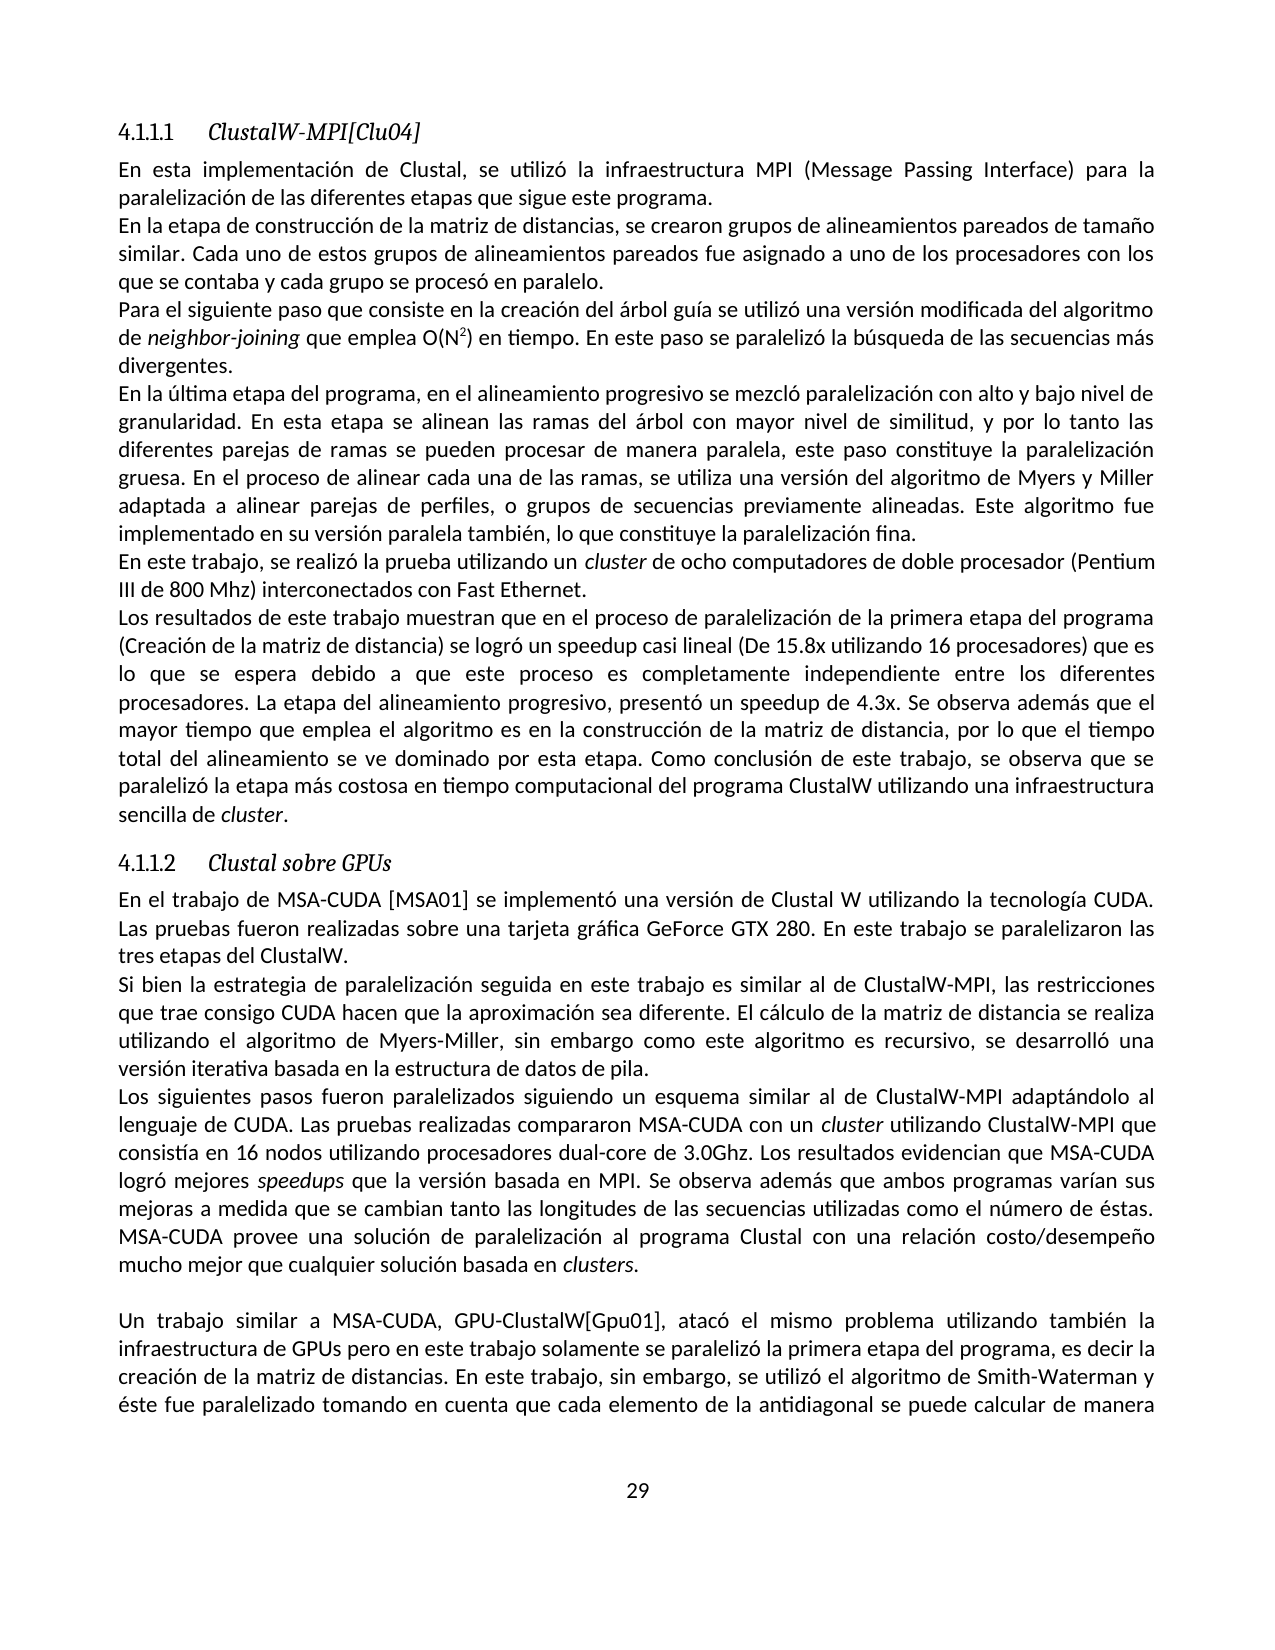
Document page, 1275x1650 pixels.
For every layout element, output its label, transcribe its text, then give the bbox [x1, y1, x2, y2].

text En este trabajo, se realizó la prueba utilizando un cluster de ocho computadores de doble procesador (Pentium III de 800 Mhz) interconectados con Fast Ethernet. [118, 547, 1157, 603]
text Los siguientes pasos fueron paralelizados siguiendo un esquema similar al de ClustalW-MPI adaptándolo al lenguaje de CUDA. Las pruebas realizadas compararon MSA-CUDA con un cluster utilizando ClustalW-MPI que consistía en 16 nodos utilizando procesadores dual-core de 3.0Ghz. Los resultados evidencian que MSA-CUDA logró mejores speedups que la versión basada en MPI. Se observa además que ambos programas varían sus mejoras a medida que se cambian tanto las longitudes de las secuencias utilizadas como el número de éstas. MSA-CUDA provee una solución de paralelización al programa Clustal con una relación costo/desempeño mucho mejor que cualquier solución basada en clusters. [118, 1082, 1157, 1278]
text En la última etapa del programa, en el alineamiento progresivo se mezcló paralelización con alto y bajo nivel de granularidad. En esta etapa se alinean las ramas del árbol con mayor nivel de similitud, y por lo tanto las diferentes parejas de ramas se pueden procesar de manera paralela, este paso constituye la paralelización gruesa. En el proceso de alinear cada una de las ramas, se utiliza una versión del algoritmo de Myers y Miller adaptada a alinear parejas de perfiles, o grupos de secuencias previamente alineadas. Este algoritmo fue implementado en su versión paralela también, lo que constituye la paralelización fina. [118, 379, 1157, 547]
subtitle Clustal sobre GPUs [118, 848, 1157, 877]
text Los resultados de este trabajo muestran que en el proceso de paralelización de la primera etapa del programa (Creación de la matriz de distancia) se logró un speedup casi lineal (De 15.8x utilizando 16 procesadores) que es lo que se espera debido a que este proceso es completamente independiente entre los diferentes procesadores. La etapa del alineamiento progresivo, presentó un speedup de 4.3x. Se observa además que el mayor tiempo que emplea el algoritmo es en la construcción de la matriz de distancia, por lo que el tiempo total del alineamiento se ve dominado por esta etapa. Como conclusión de este trabajo, se observa que se paralelizó la etapa más costosa en tiempo computacional del programa ClustalW utilizando una infraestructura sencilla de cluster. [118, 603, 1157, 828]
subtitle ClustalW-MPI[Clu04] [118, 118, 1157, 147]
text En la etapa de construcción de la matriz de distancias, se crearon grupos de alineamientos pareados de tamaño similar. Cada uno de estos grupos de alineamientos pareados fue asignado a uno de los procesadores con los que se contaba y cada grupo se procesó en paralelo. [118, 211, 1157, 295]
text Para el siguiente paso que consiste en la creación del árbol guía se utilizó una versión modificada del algoritmo de neighbor-joining que emplea O(N2) en tiempo. En este paso se paralelizó la búsqueda de las secuencias más divergentes. [118, 295, 1157, 379]
text En esta implementación de Clustal, se utilizó la infraestructura MPI (Message Passing Interface) para la paralelización de las diferentes etapas que sigue este programa. [118, 155, 1157, 211]
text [118, 1306, 1157, 1418]
text Si bien la estrategia de paralelización seguida en este trabajo es similar al de ClustalW-MPI, las restricciones que trae consigo CUDA hacen que la aproximación sea diferente. El cálculo de la matriz de distancia se realiza utilizando el algoritmo de Myers-Miller, sin embargo como este algoritmo es recursivo, se desarrolló una versión iterativa basada en la estructura de datos de pila. [118, 970, 1157, 1082]
text En el trabajo de MSA-CUDA [MSA01] se implementó una versión de Clustal W utilizando la tecnología CUDA. Las pruebas fueron realizadas sobre una tarjeta gráfica GeForce GTX 280. En este trabajo se paralelizaron las tres etapas del ClustalW. [118, 886, 1157, 970]
